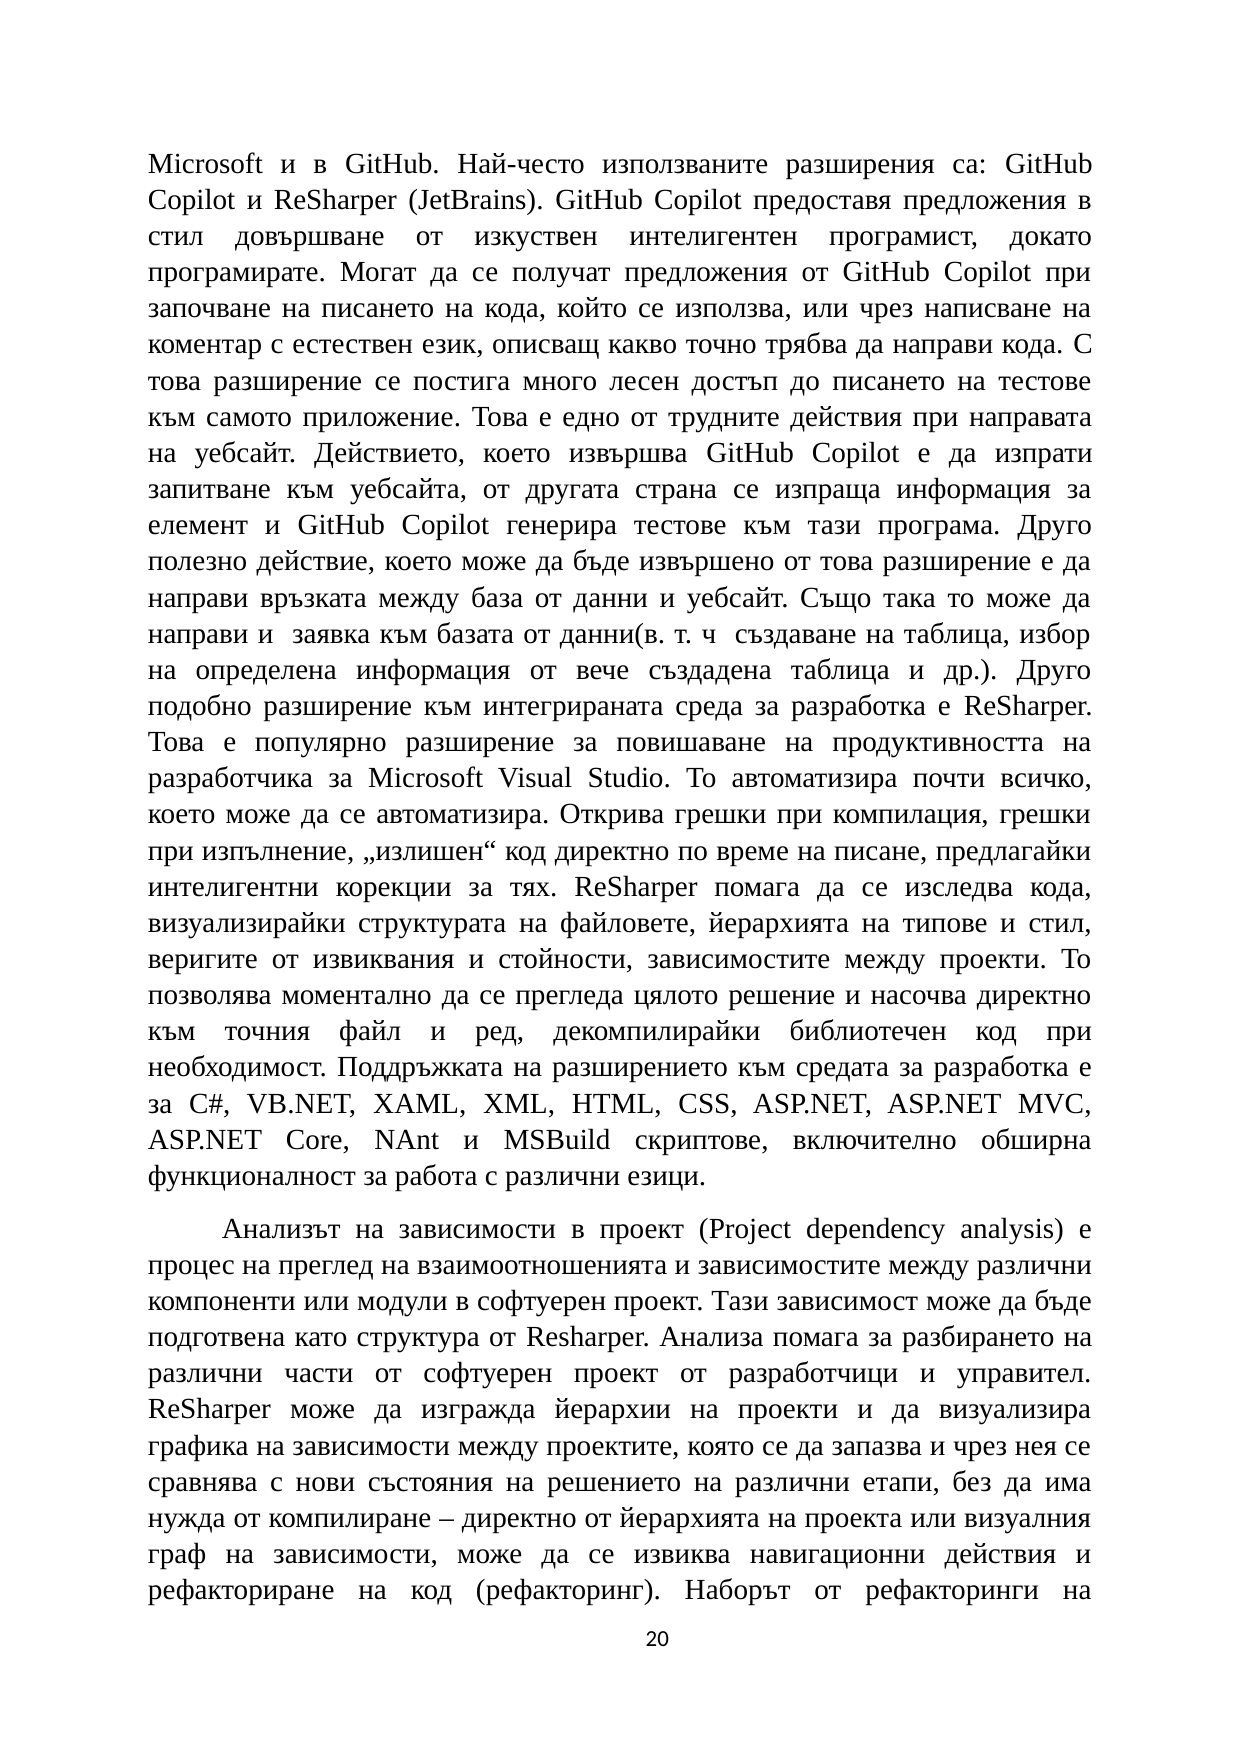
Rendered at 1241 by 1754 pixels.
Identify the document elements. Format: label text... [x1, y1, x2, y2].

list Чрез Visual Studio IDE разработчиците могат лесно да сътрудничат с колегите си в един и същ проект. Тази среда помага на разработчиците да споделят, изтеглят и качват своя код с колегите си. [223, 146, 1092, 252]
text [148, 452, 1092, 1606]
list Персонализация и разширяемост: [185, 254, 1092, 288]
list Всеки потребител на Visual Studio има възможността да я персонализира. Всеки може да добави функции в зависимост от своите нужди, като например да изтеглят добавки и инсталират разширения в своята IDE. [223, 291, 1092, 432]
